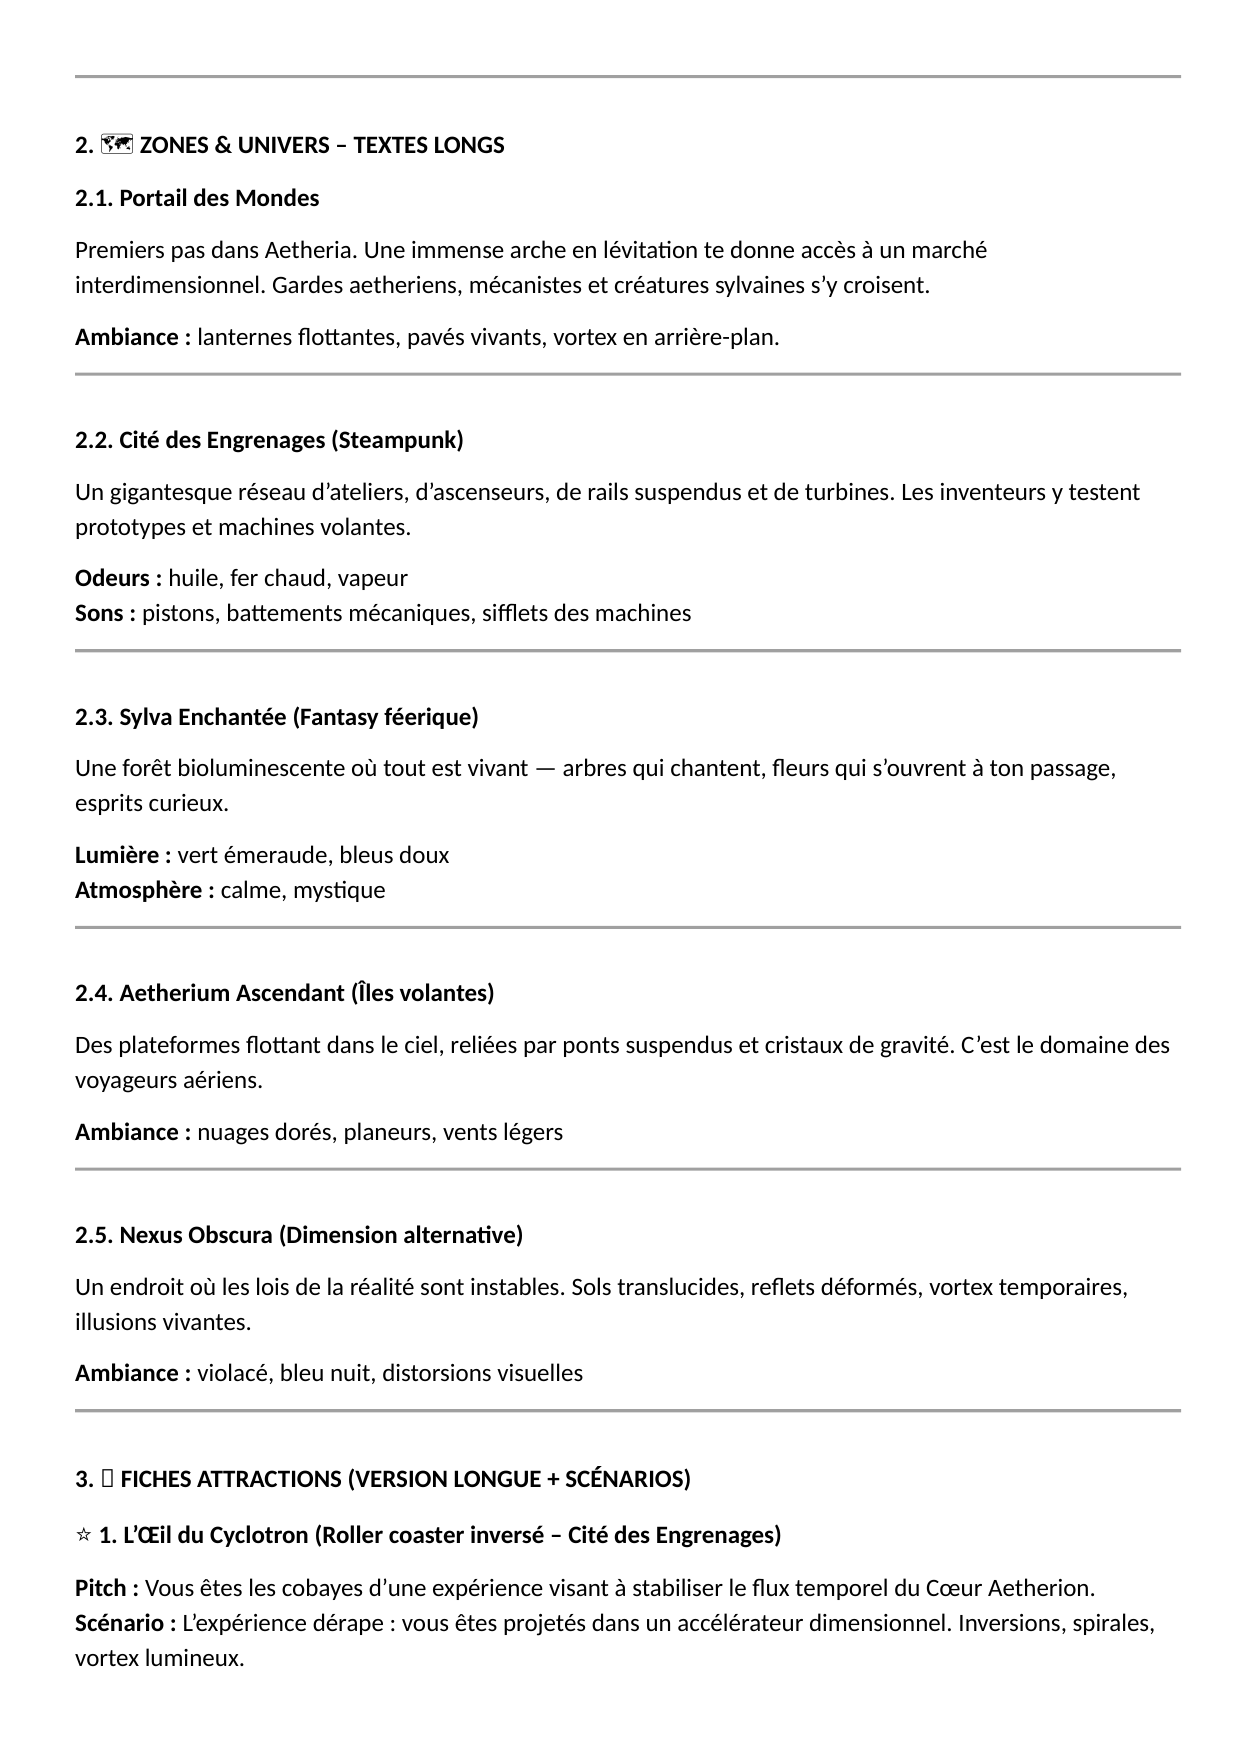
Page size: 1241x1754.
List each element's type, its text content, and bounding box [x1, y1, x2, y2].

text Une forêt bioluminescente où tout est vivant — arbres qui chantent, fleurs qui s’ouvrent à ton passage, esprits curieux. [75, 752, 1181, 818]
text 3. 🎢 FICHES ATTRACTIONS (VERSION LONGUE + SCÉNARIOS) [75, 1461, 1181, 1495]
text Ambiance : nuages dorés, planeurs, vents légers [75, 1116, 1181, 1146]
text ⭐ 1. L’Œil du Cyclotron (Roller coaster inversé – Cité des Engrenages) [75, 1517, 1181, 1551]
text Un endroit où les lois de la réalité sont instables. Sols translucides, reflets déformés, vortex temporaires, illusions vivantes. [75, 1271, 1181, 1336]
text Ambiance : lanternes flottantes, pavés vivants, vortex en arrière-plan. [75, 321, 1181, 351]
text Premiers pas dans Aetheria. Une immense arche en lévitation te donne accès à un marché interdimensionnel. Gardes aetheriens, mécanistes et créatures sylvaines s’y croisent. [75, 234, 1181, 300]
text 2.4. Aetherium Ascendant (Îles volantes) [75, 977, 1181, 1008]
text 2.2. Cité des Engrenages (Steampunk) [75, 424, 1181, 455]
text 2.5. Nexus Obscura (Dimension alternative) [75, 1219, 1181, 1250]
text 2.1. Portail des Mondes [75, 182, 1181, 213]
text 2. 🗺️ ZONES & UNIVERS – TEXTES LONGS [75, 127, 1181, 161]
text Odeurs : huile, fer chaud, vapeur Sons : pistons, battements mécaniques, sifflets des machines [75, 562, 1181, 628]
text Ambiance : violacé, bleu nuit, distorsions visuelles [75, 1357, 1181, 1388]
text 2.3. Sylva Enchantée (Fantasy féerique) [75, 701, 1181, 731]
text Lumière : vert émeraude, bleus doux Atmosphère : calme, mystique [75, 839, 1181, 905]
text Des plateformes flottant dans le ciel, reliées par ponts suspendus et cristaux de gravité. C’est le domaine des voyageurs aériens. [75, 1029, 1181, 1095]
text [75, 1572, 1181, 1673]
text Un gigantesque réseau d’ateliers, d’ascenseurs, de rails suspendus et de turbines. Les inventeurs y testent prototypes et machines volantes. [75, 476, 1181, 541]
